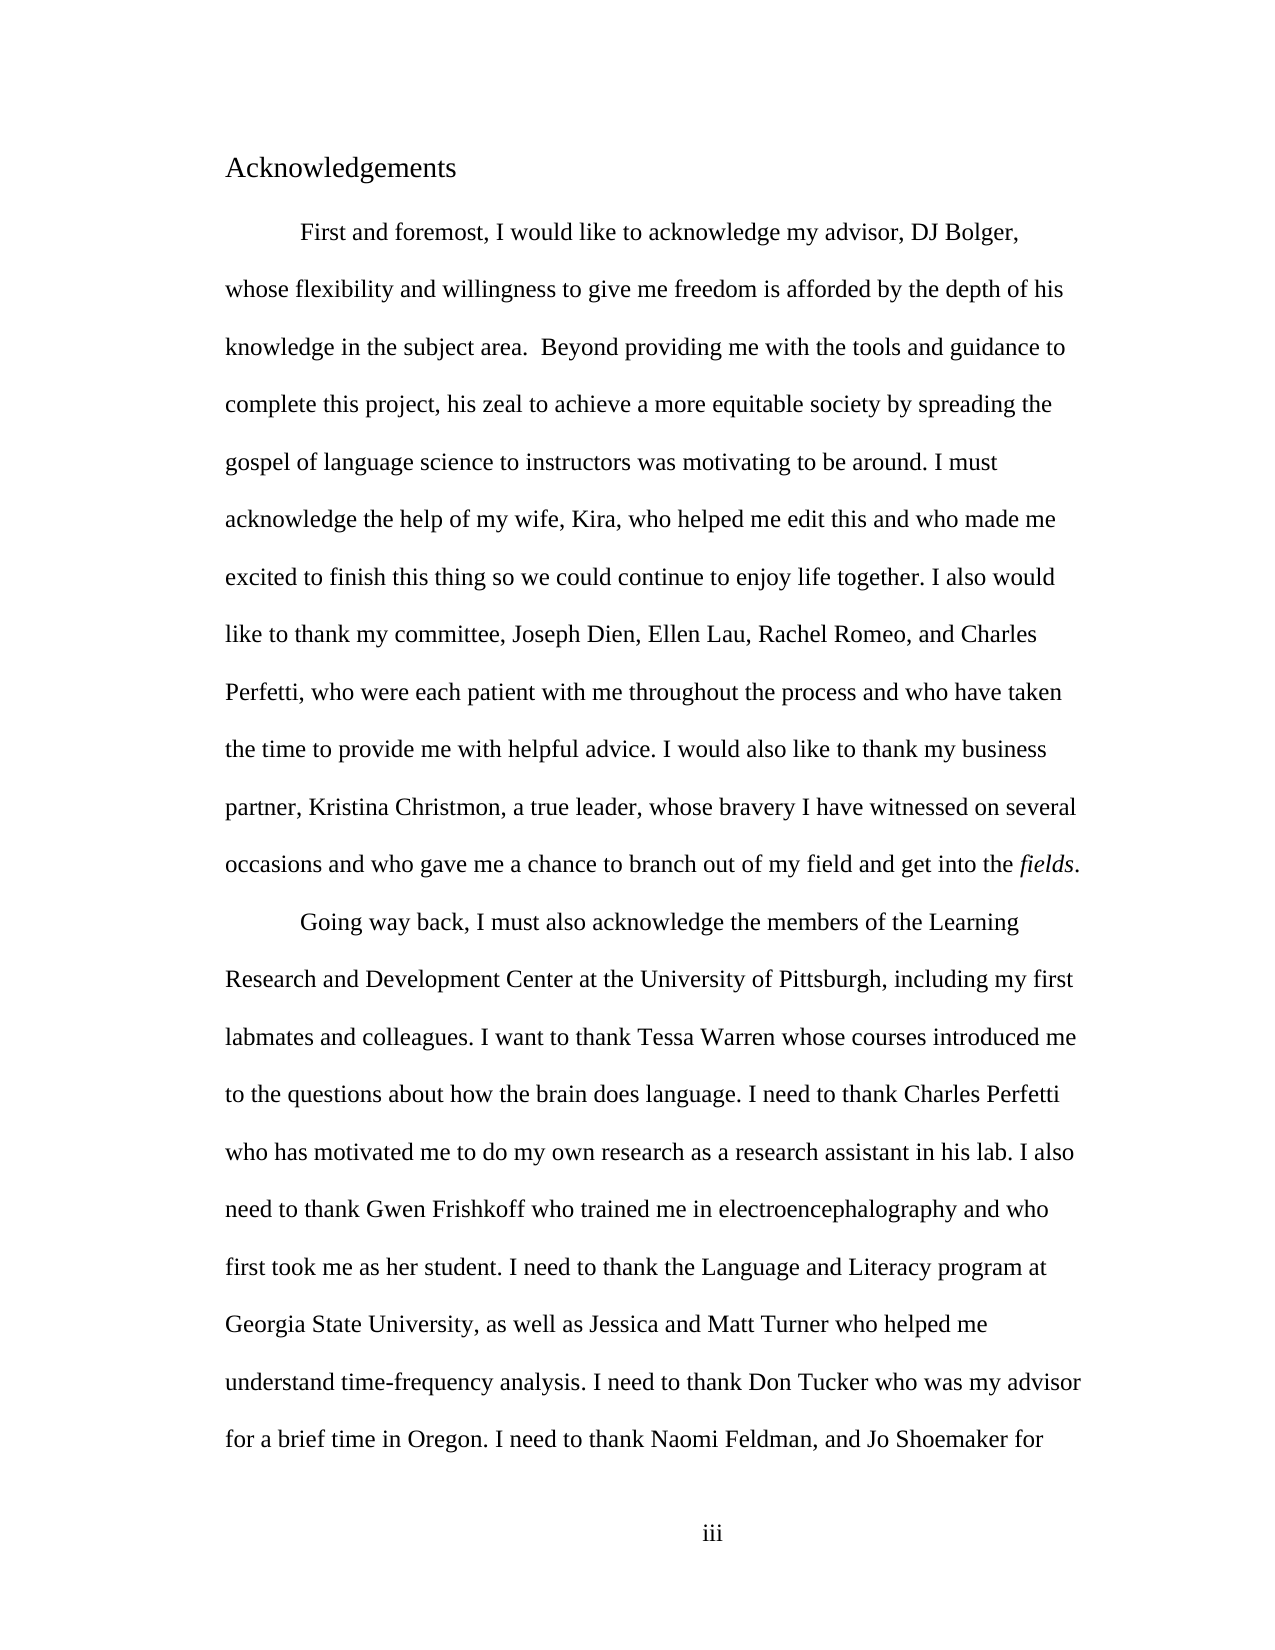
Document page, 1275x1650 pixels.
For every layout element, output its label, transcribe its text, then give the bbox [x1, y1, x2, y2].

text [225, 907, 1087, 1453]
text First and foremost, I would like to acknowledge my advisor, DJ Bolger, whose flexibility and willingness to give me freedom is afforded by the depth of his knowledge in the subject area. Beyond providing me with the tools and guidance to complete this project, his zeal to achieve a more equitable society by spreading the gospel of language science to instructors was motivating to be around. I must acknowledge the help of my wife, Kira, who helped me edit this and who made me excited to finish this thing so we could continue to enjoy life together. I also would like to thank my committee, Joseph Dien, Ellen Lau, Rachel Romeo, and Charles Perfetti, who were each patient with me throughout the process and who have taken the time to provide me with helpful advice. I would also like to thank my business partner, Kristina Christmon, a true leader, whose bravery I have witnessed on several occasions and who gave me a chance to branch out of my field and get into the fields. [225, 217, 1087, 878]
subtitle Acknowledgements [225, 150, 1087, 183]
